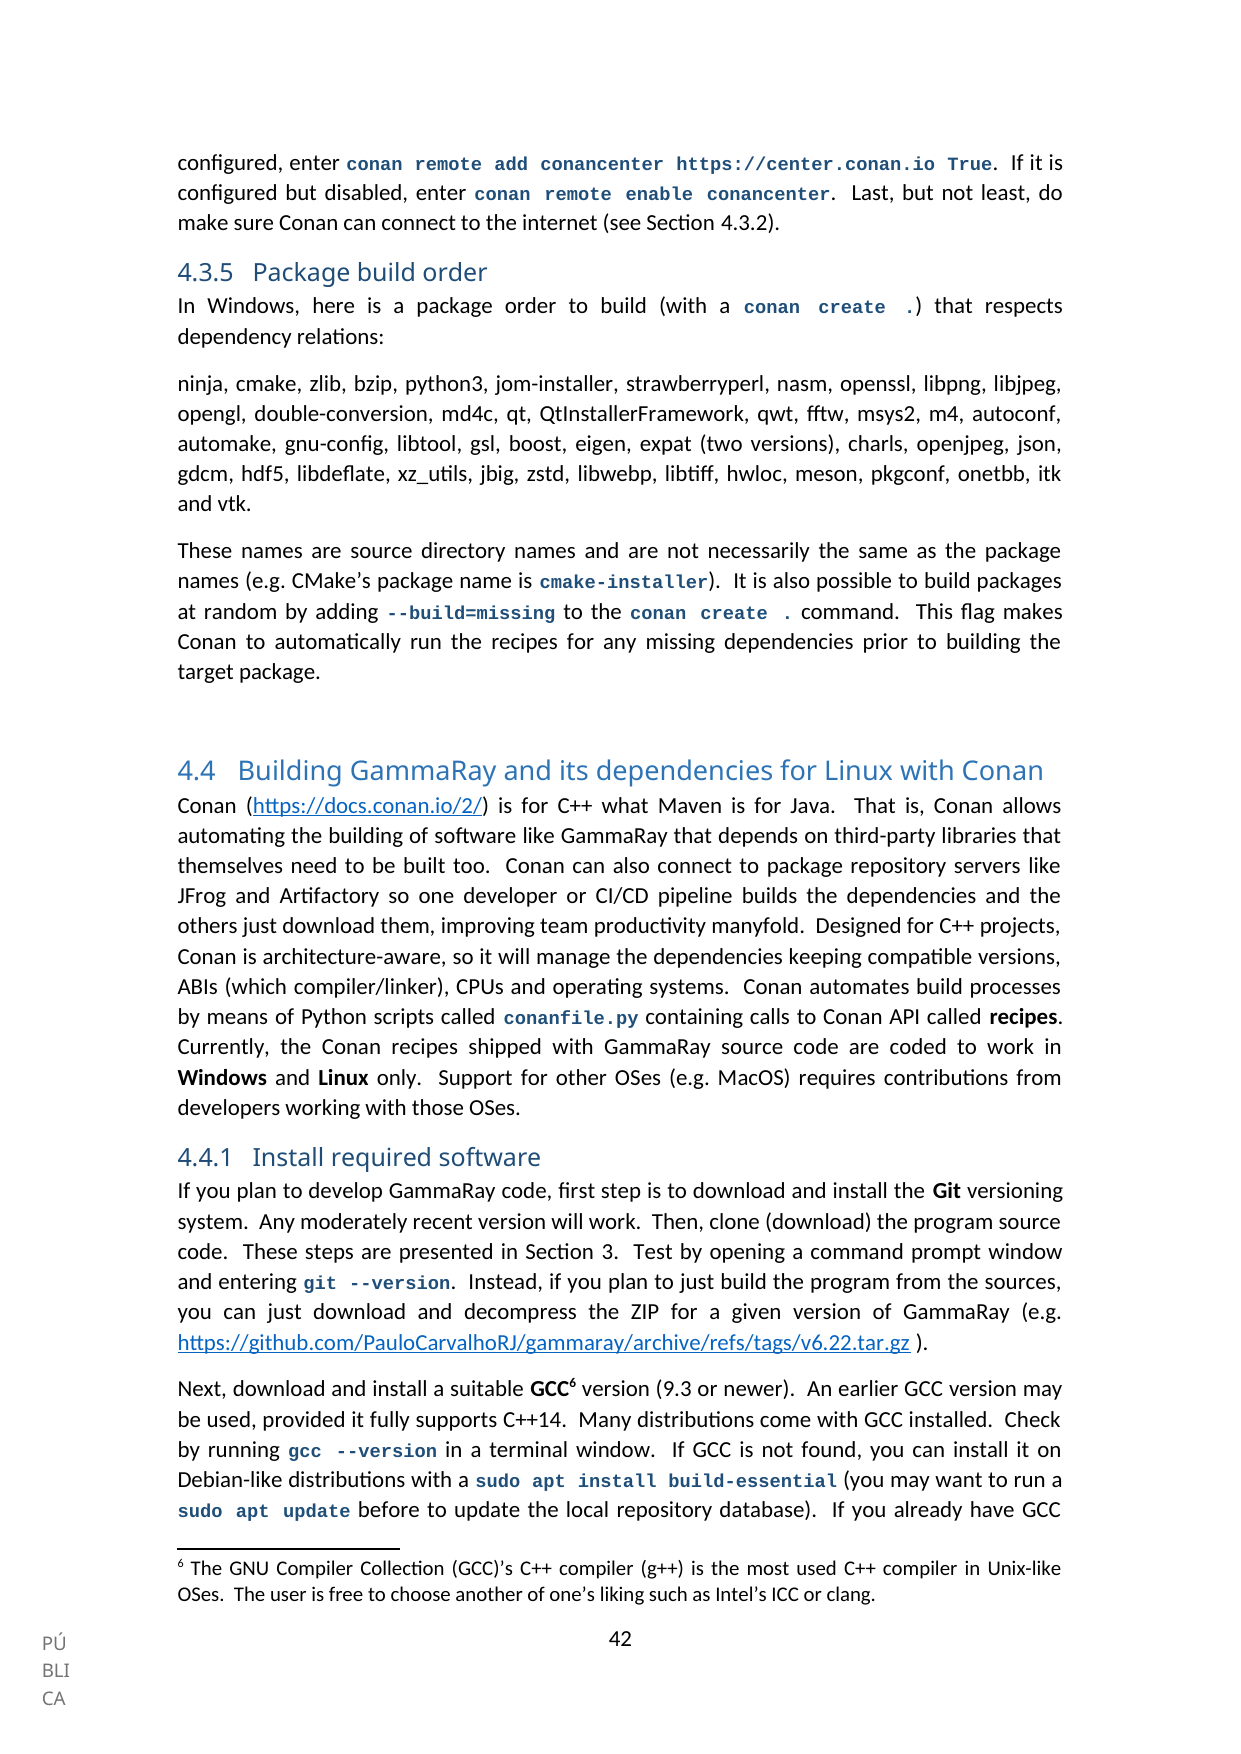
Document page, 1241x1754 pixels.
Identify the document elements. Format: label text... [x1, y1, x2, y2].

subtitle Install required software [177, 1140, 1063, 1174]
subtitle Building GammaRay and its dependencies for Linux with Conan [177, 751, 1063, 788]
text Conan (https://docs.conan.io/2/) is for C++ what Maven is for Java. That is, Conan allows automating the building of software like GammaRay that depends on third-party libraries that themselves need to be built too. Conan can also connect to package repository servers like JFrog and Artifactory so one developer or CI/CD pipeline builds the dependencies and the others just download them, improving team productivity manyfold. Designed for C++ projects, Conan is architecture-aware, so it will manage the dependencies keeping compatible versions, ABIs (which compiler/linker), CPUs and operating systems. Conan automates build processes by means of Python scripts called conanfile.py containing calls to Conan API called recipes. Currently, the Conan recipes shipped with GammaRay source code are coded to work in Windows and Linux only. Support for other OSes (e.g. MacOS) requires contributions from developers working with those OSes. [177, 791, 1063, 1121]
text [177, 148, 1063, 236]
subtitle Package build order [177, 255, 1063, 289]
text If you plan to develop GammaRay code, first step is to download and install the Git versioning system. Any moderately recent version will work. Then, clone (download) the program source code. These steps are presented in Section 3. Test by opening a command prompt window and entering git --version. Instead, if you plan to just build the program from the sources, you can just download and decompress the ZIP for a given version of GammaRay (e.g. https://github.com/PauloCarvalhoRJ/gammaray/archive/refs/tags/v6.22.tar.gz ). [177, 1177, 1063, 1356]
text These names are source directory names and are not necessarily the same as the package names (e.g. CMake’s package name is cmake-installer). It is also possible to build packages at random by adding --build=missing to the conan create . command. This flag makes Conan to automatically run the recipes for any missing dependencies prior to building the target package. [177, 536, 1063, 685]
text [177, 1374, 1063, 1523]
text In Windows, here is a package order to build (with a conan create .) that respects dependency relations: [177, 292, 1063, 350]
text ninja, cmake, zlib, bzip, python3, jom-installer, strawberryperl, nasm, openssl, libpng, libjpeg, opengl, double-conversion, md4c, qt, QtInstallerFramework, qwt, fftw, msys2, m4, autoconf, automake, gnu-config, libtool, gsl, boost, eigen, expat (two versions), charls, openjpeg, json, gdcm, hdf5, libdeflate, xz_utils, jbig, zstd, libwebp, libtiff, hwloc, meson, pkgconf, onetbb, itk and vtk. [177, 369, 1063, 518]
